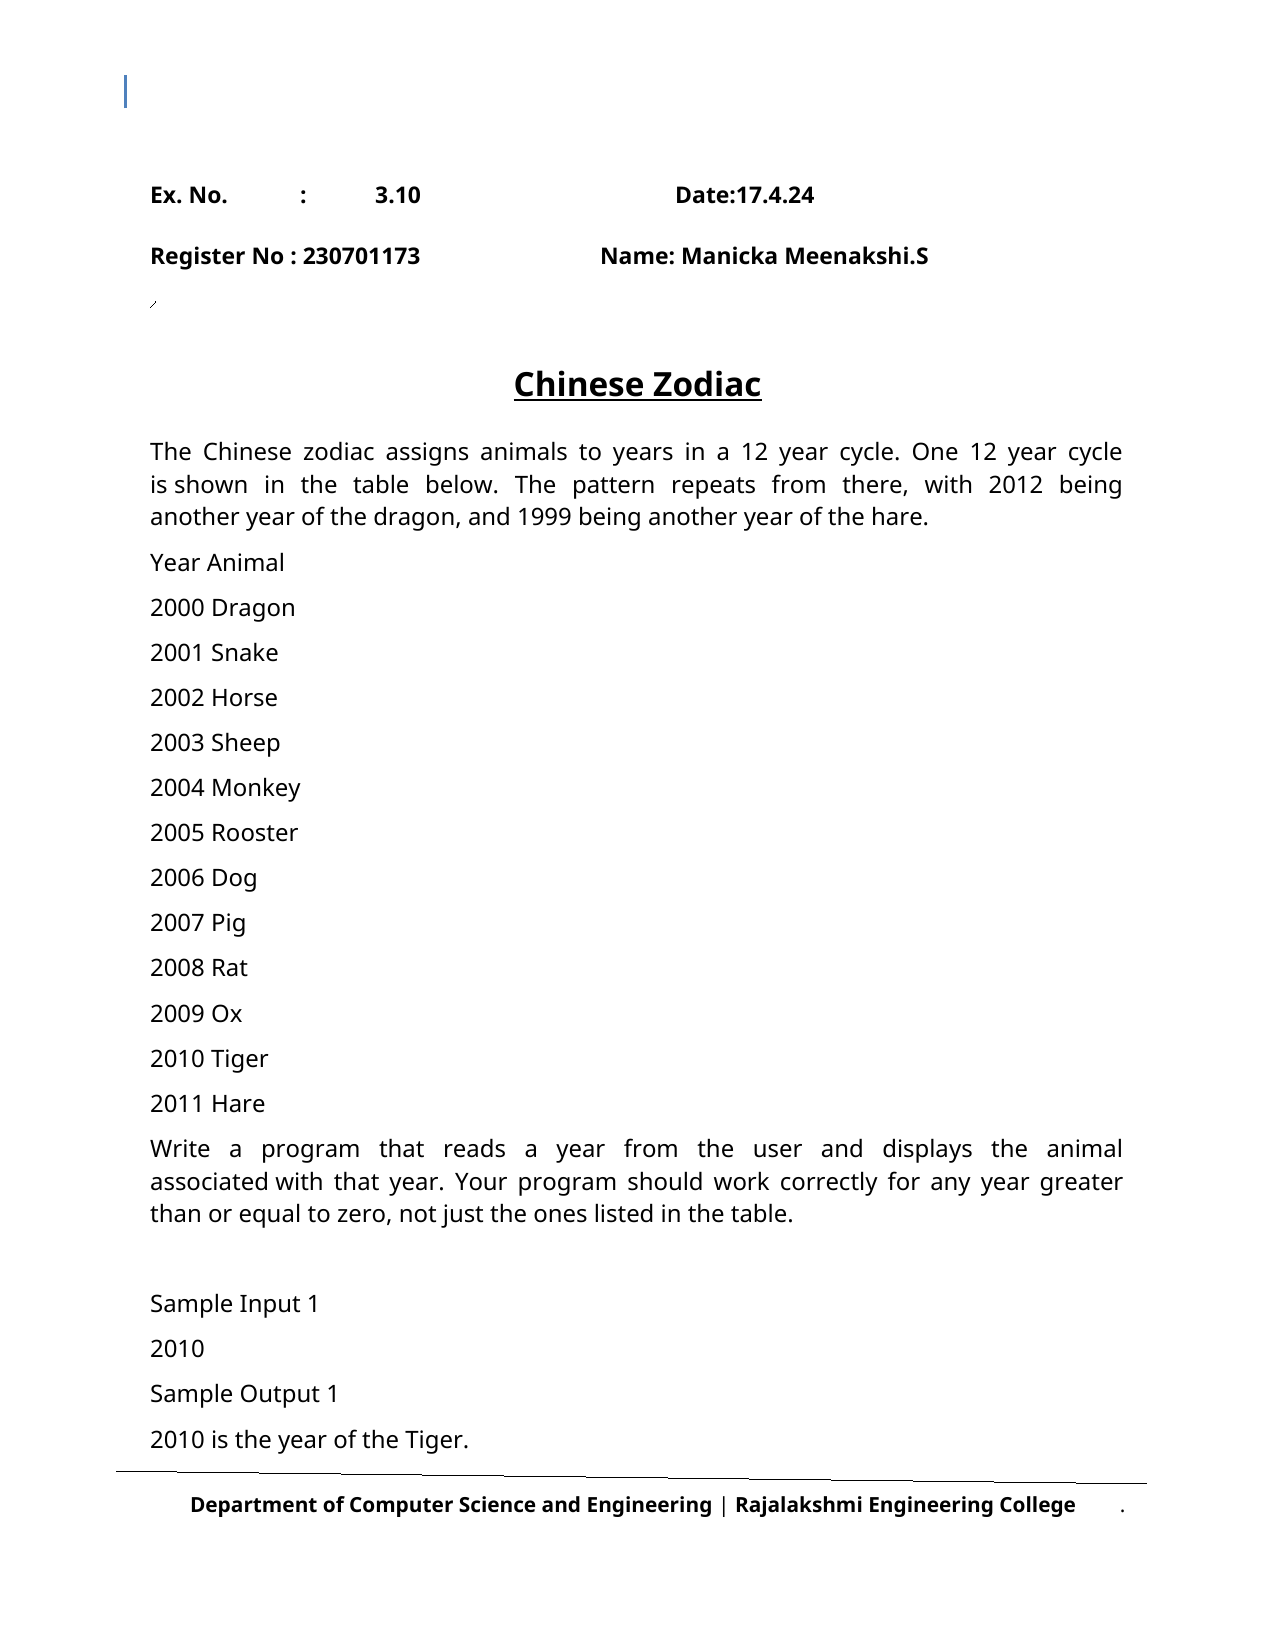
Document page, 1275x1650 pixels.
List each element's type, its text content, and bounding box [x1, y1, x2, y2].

text 2005 Rooster [150, 816, 1125, 848]
text Register No : 230701173 Name: Manicka Meenakshi.S [150, 239, 1125, 271]
text The Chinese zodiac assigns animals to years in a 12 year cycle. One 12 year cycle is shown in the table below. The pattern repeats from there, with 2012 being another year of the dragon, and 1999 being another year of the hare. [150, 435, 1125, 533]
text 2011 Hare [150, 1087, 1125, 1119]
text Chinese Zodiac [150, 360, 1125, 406]
text 2002 Horse [150, 681, 1125, 713]
text 2010 Tiger [150, 1041, 1125, 1074]
text 2007 Pig [150, 906, 1125, 939]
text 2001 Snake [150, 636, 1125, 668]
text 2009 Ox [150, 996, 1125, 1029]
text Sample Input 1 [150, 1287, 1125, 1320]
text 2000 Dragon [150, 590, 1125, 623]
text 2010 is the year of the Tiger. [150, 1422, 1125, 1455]
text Year Animal [150, 545, 1125, 578]
text Write a program that reads a year from the user and displays the animal associated with that year. Your program should work correctly for any year greater than or equal to zero, not just the ones listed in the table. [150, 1132, 1125, 1229]
text 2010 [150, 1332, 1125, 1365]
text 2008 Rat [150, 951, 1125, 984]
text Ex. No. : 3.10 Date:17.4.24 [150, 179, 1125, 210]
text 2006 Dog [150, 861, 1125, 894]
text 2003 Sheep [150, 726, 1125, 758]
text Sample Output 1 [150, 1377, 1125, 1410]
text 2004 Monkey [150, 771, 1125, 803]
